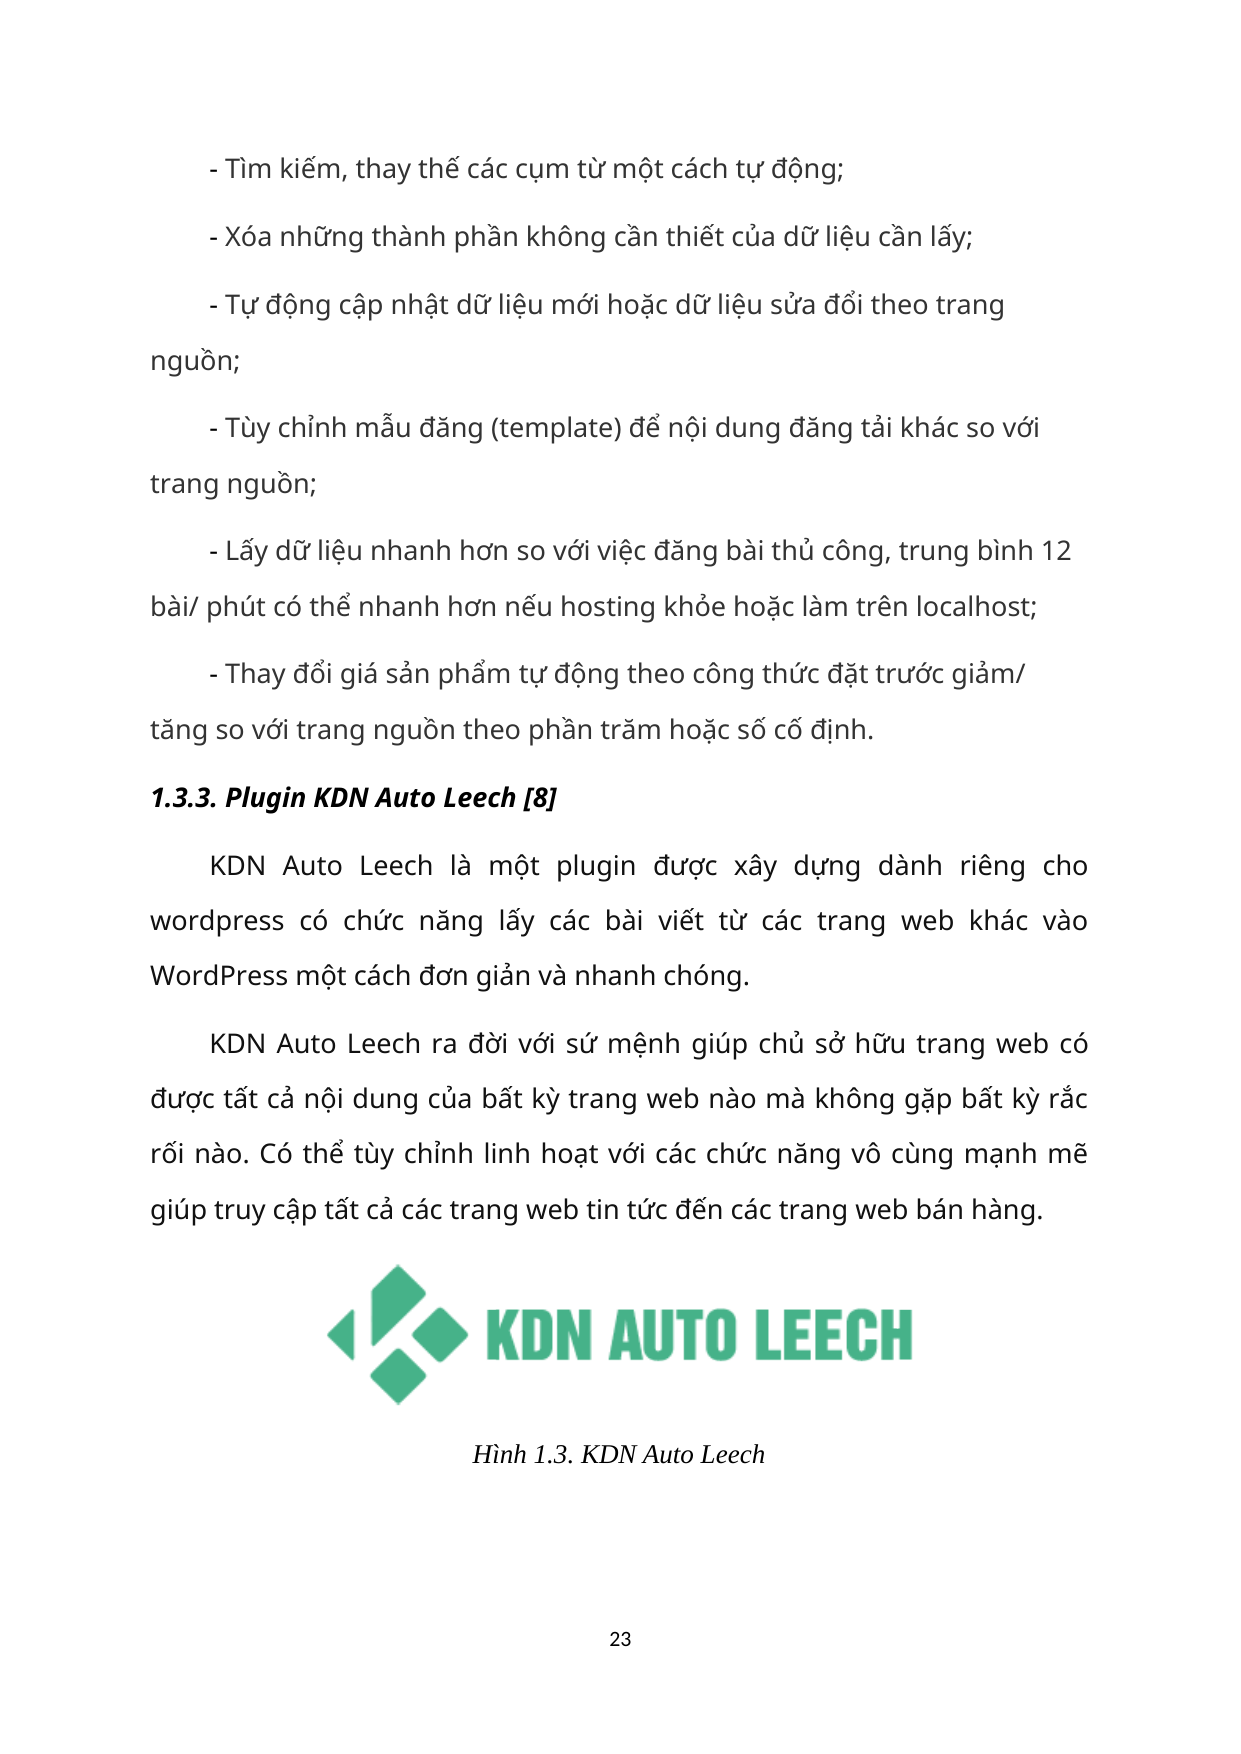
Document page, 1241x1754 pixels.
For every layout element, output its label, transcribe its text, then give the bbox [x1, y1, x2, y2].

subtitle 1.3.3. Plugin KDN Auto Leech [8] [150, 778, 1090, 815]
text - Lấy dữ liệu nhanh hơn so với việc đăng bài thủ công, trung bình 12 bài/ phút có thể nhanh hơn nếu hosting khỏe hoặc làm trên localhost; [150, 532, 1090, 624]
text KDN Auto Leech ra đời với sứ mệnh giúp chủ sở hữu trang web có được tất cả nội dung của bất kỳ trang web nào mà không gặp bất kỳ rắc rối nào. Có thể tùy chỉnh linh hoạt với các chức năng vô cùng mạnh mẽ giúp truy cập tất cả các trang web tin tức đến các trang web bán hàng. [150, 1024, 1090, 1227]
text - Tùy chỉnh mẫu đăng (template) để nội dung đăng tải khác so với trang nguồn; [150, 409, 1090, 501]
text Hình 1.3. KDN Auto Leech [150, 1438, 1090, 1469]
text - Tìm kiếm, thay thế các cụm từ một cách tự động; [150, 150, 1090, 187]
text - Tự động cập nhật dữ liệu mới hoặc dữ liệu sửa đổi theo trang nguồn; [150, 286, 1090, 378]
text - Thay đổi giá sản phẩm tự động theo công thức đặt trước giảm/ tăng so với trang nguồn theo phần trăm hoặc số cố định. [150, 655, 1090, 747]
text - Xóa những thành phần không cần thiết của dữ liệu cần lấy; [150, 218, 1090, 255]
text KDN Auto Leech là một plugin được xây dựng dành riêng cho wordpress có chức năng lấy các bài viết từ các trang web khác vào WordPress một cách đơn giản và nhanh chóng. [150, 846, 1090, 993]
picture [321, 1258, 919, 1412]
